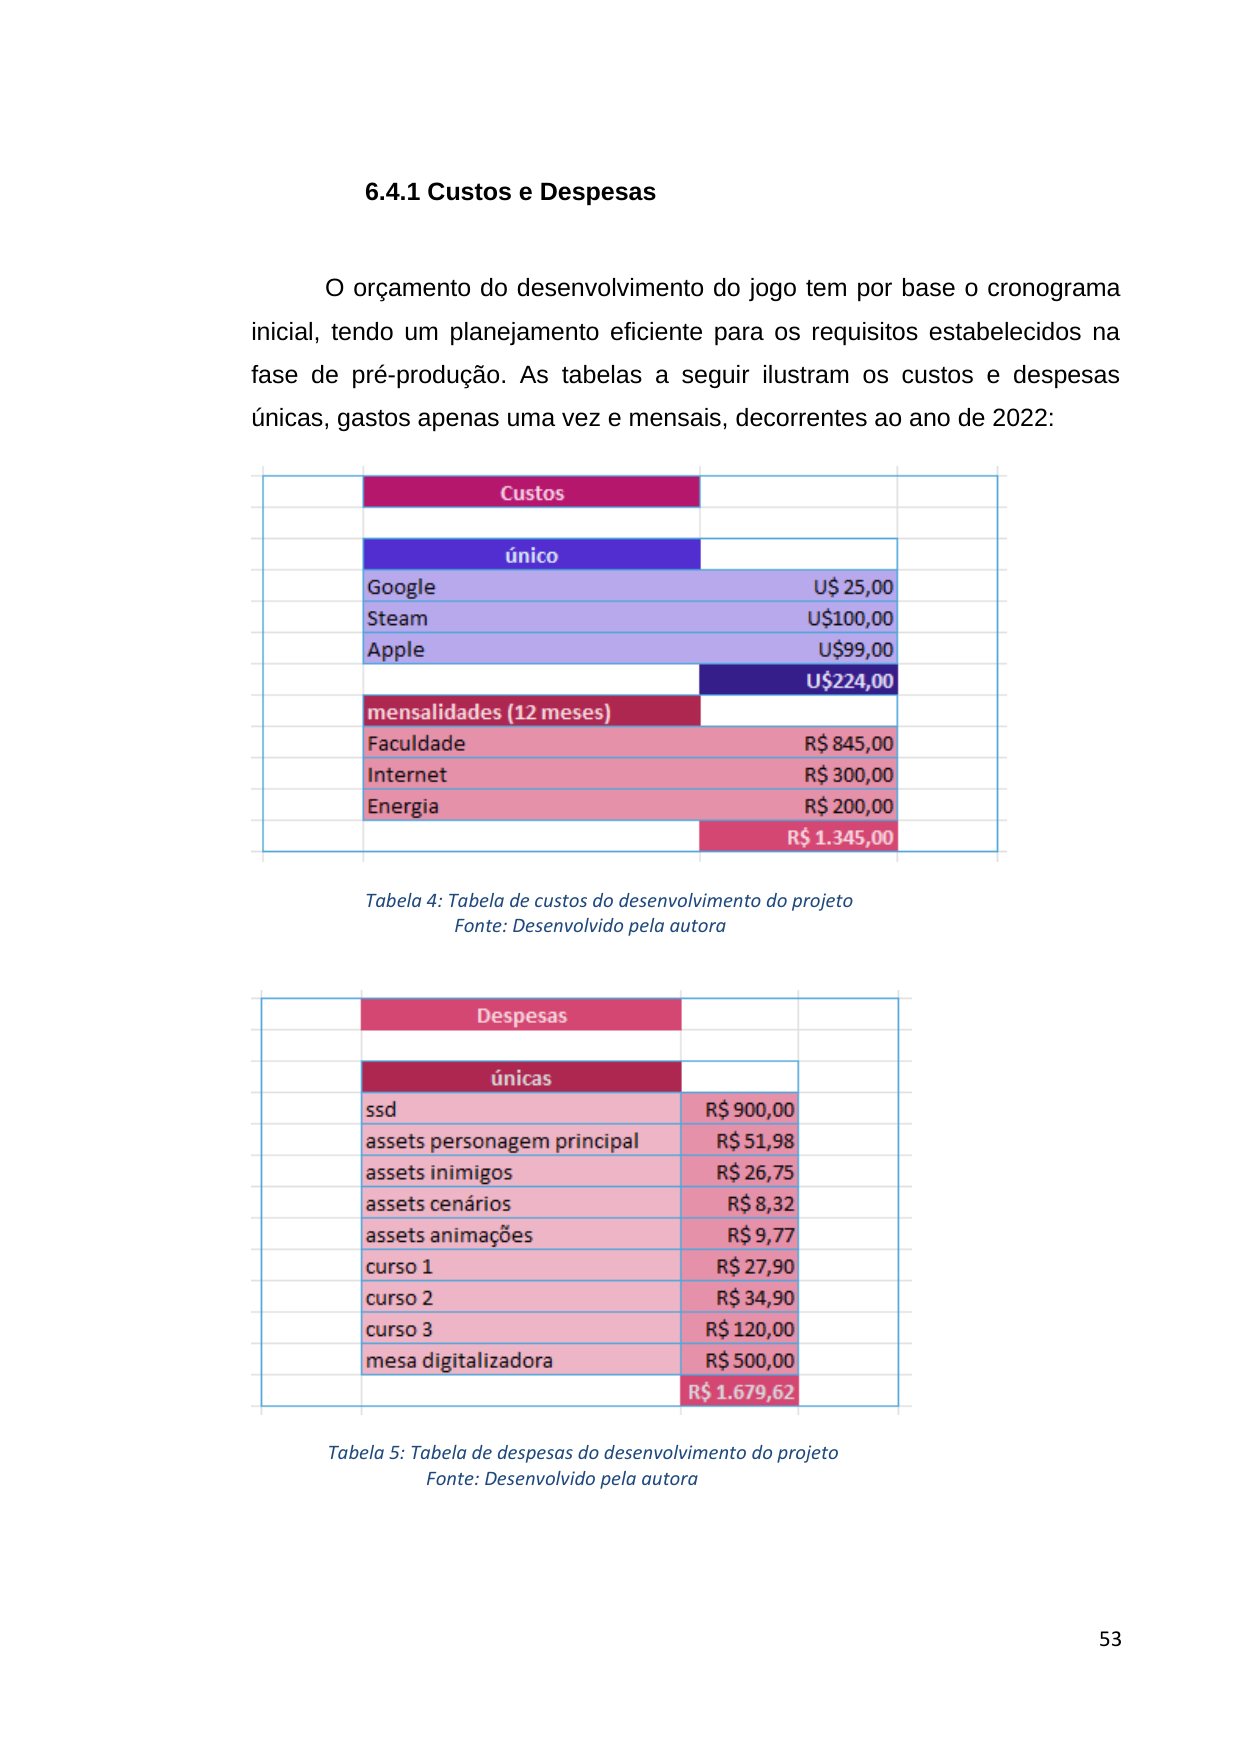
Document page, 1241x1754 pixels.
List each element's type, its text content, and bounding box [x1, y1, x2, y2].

text O orçamento do desenvolvimento do jogo tem por base o cronograma inicial, tendo um planejamento eficiente para os requisitos estabelecidos na fase de pré-produção. As tabelas a seguir ilustram os custos e despesas únicas, gastos apenas uma vez e mensais, decorrentes ao ano de 2022: [251, 273, 1122, 431]
subtitle 6.4.1 Custos e Despesas [365, 177, 1122, 206]
picture [251, 466, 1008, 862]
text Fonte: Desenvolvido pela autora [177, 912, 1122, 938]
picture [251, 990, 912, 1415]
text Tabela 4: Tabela de custos do desenvolvimento do projeto [177, 887, 1122, 912]
text Fonte: Desenvolvido pela autora [177, 1465, 1122, 1490]
text Tabela 5: Tabela de despesas do desenvolvimento do projeto [177, 1439, 1122, 1465]
